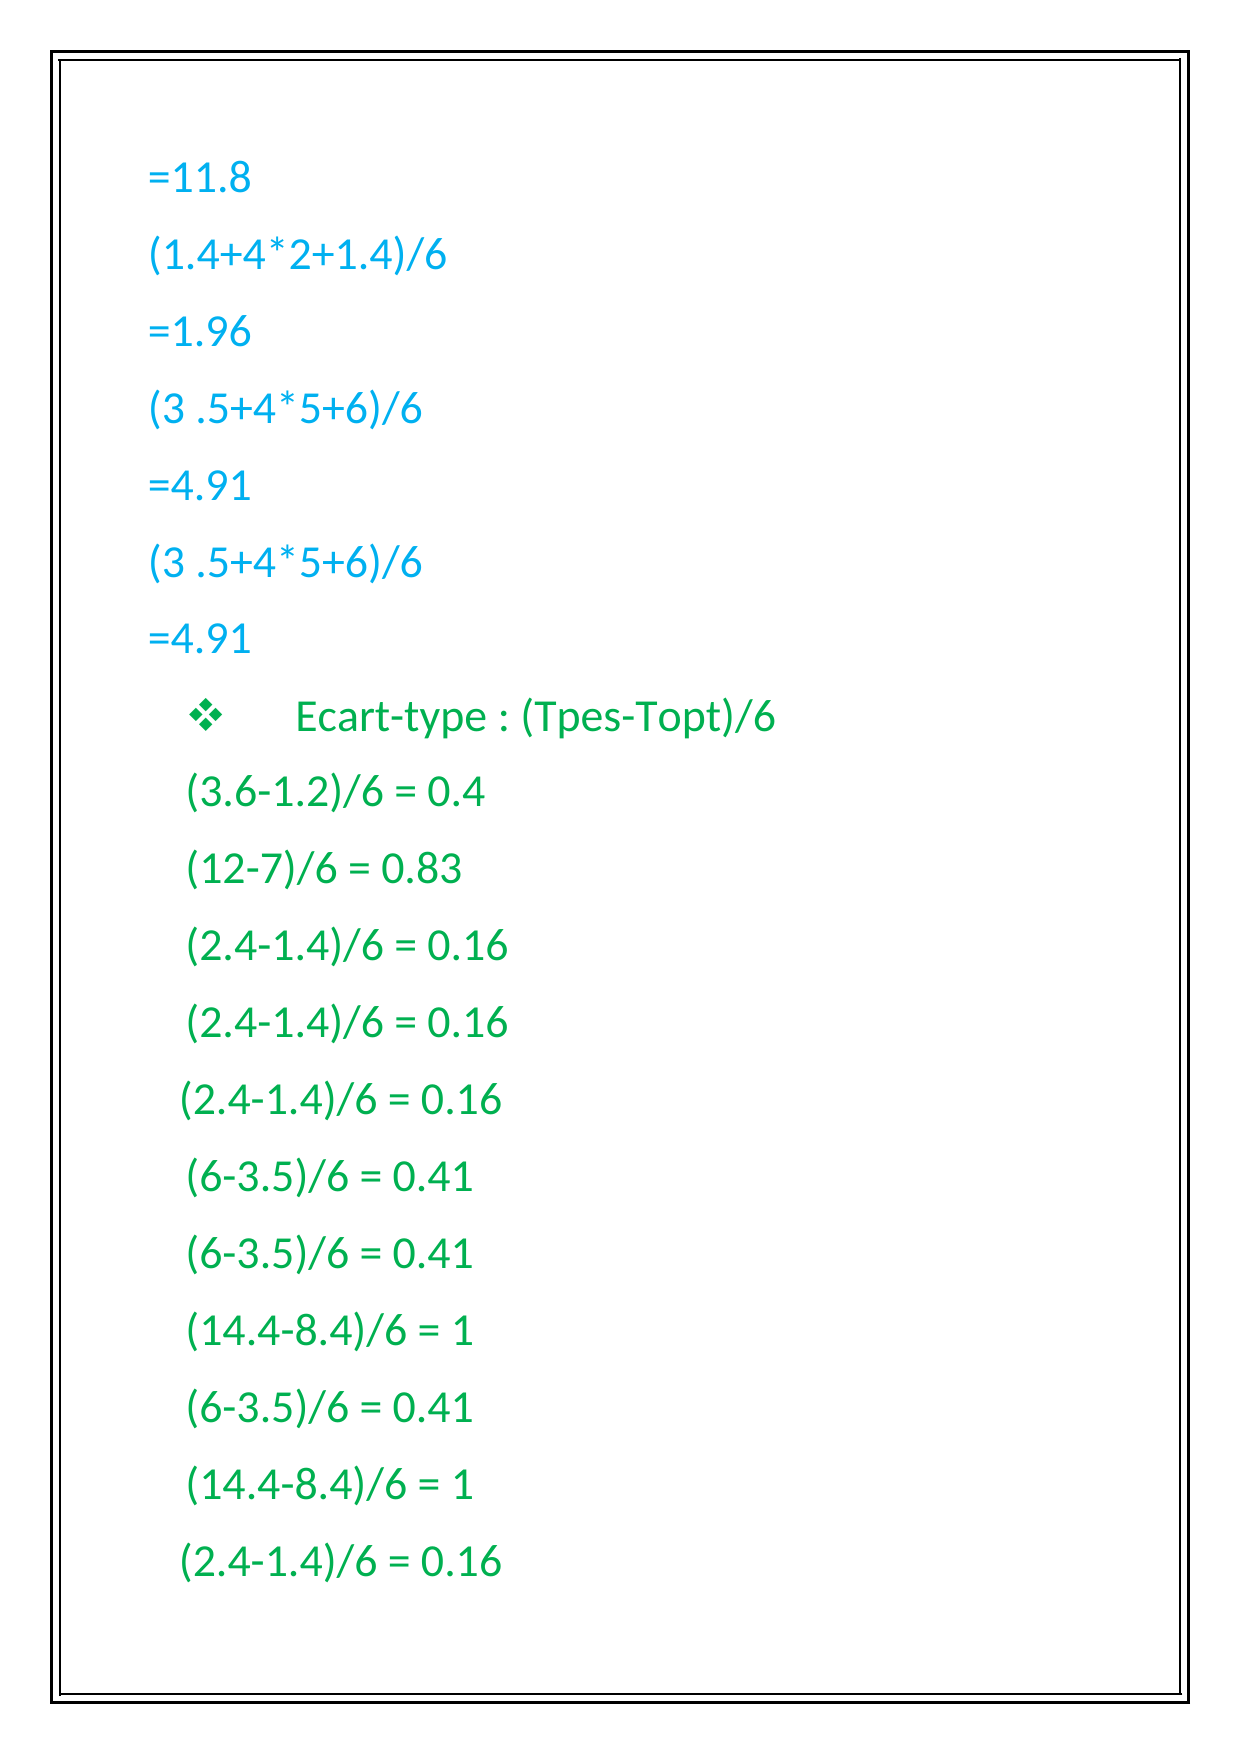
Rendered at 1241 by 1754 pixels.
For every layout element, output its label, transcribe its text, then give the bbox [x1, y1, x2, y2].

text (6-3.5)/6 = 0.41 [185, 1378, 1093, 1434]
text (12-7)/6 = 0.83 [185, 839, 1093, 895]
text (3 .5+4*5+6)/6 [148, 378, 1093, 434]
text (2.4-1.4)/6 = 0.16 [185, 916, 1093, 972]
text (2.4-1.4)/6 = 0.16 [148, 1532, 1093, 1588]
text (6-3.5)/6 = 0.41 [185, 1224, 1093, 1280]
text (6-3.5)/6 = 0.41 [185, 1147, 1093, 1203]
text (3 .5+4*5+6)/6 [148, 532, 1093, 588]
text =4.91 [148, 456, 1093, 511]
list Ecart-type : (Tpes-Topt)/6 [185, 686, 1093, 742]
text (14.4-8.4)/6 = 1 [185, 1455, 1093, 1511]
text (1.4+4*2+1.4)/6 [148, 224, 1093, 281]
text =1.96 [148, 302, 1093, 357]
text (2.4-1.4)/6 = 0.16 [185, 993, 1093, 1049]
text =11.8 [148, 148, 1093, 203]
text (2.4-1.4)/6 = 0.16 [148, 1070, 1093, 1126]
text (3.6-1.2)/6 = 0.4 [185, 762, 1093, 818]
text =4.91 [148, 609, 1093, 665]
text (14.4-8.4)/6 = 1 [185, 1301, 1093, 1357]
